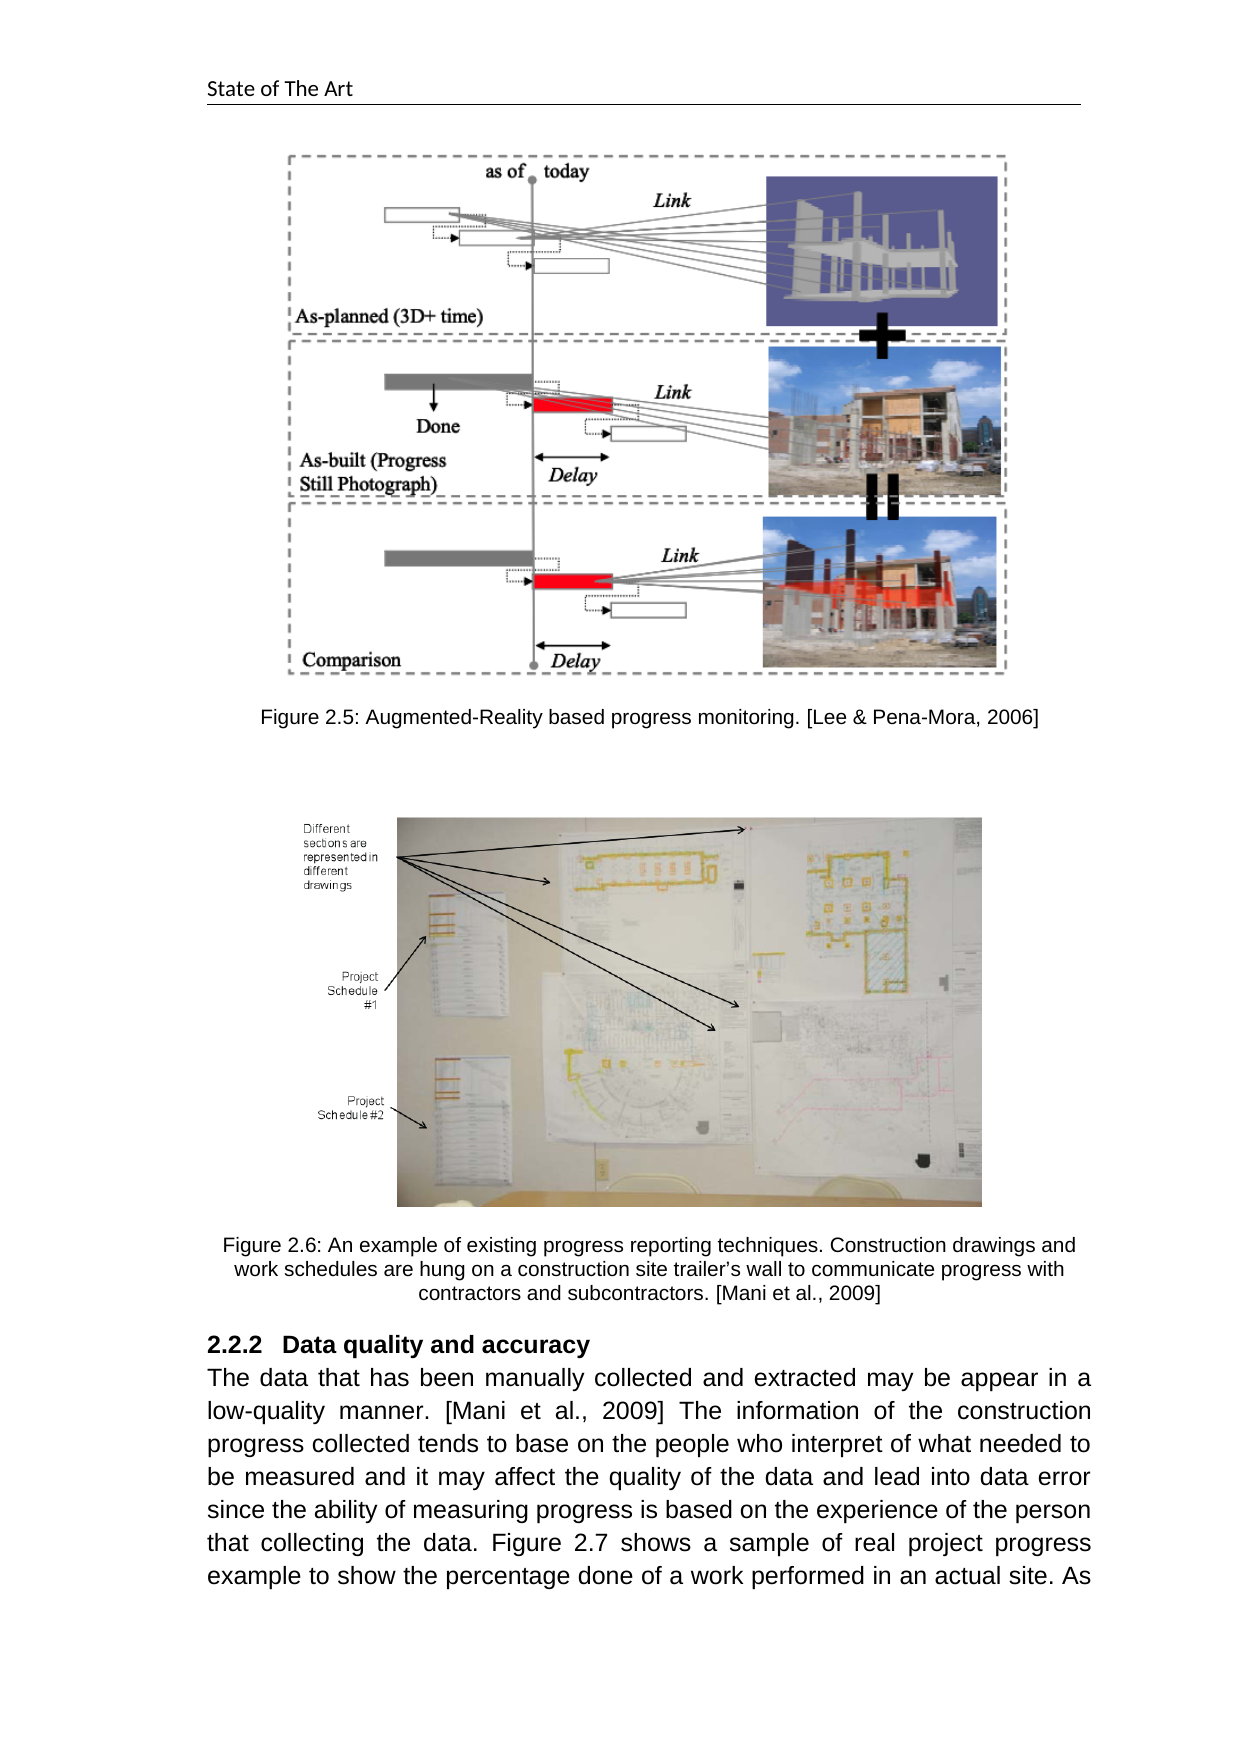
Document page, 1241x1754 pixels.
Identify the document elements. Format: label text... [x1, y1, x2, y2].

text Figure 2.5: Augmented-Reality based progress monitoring. [Lee & Pena-Mora, 2006] [207, 705, 1092, 729]
subtitle Data quality and accuracy [207, 1330, 1092, 1359]
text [207, 1363, 1092, 1590]
text Figure 2.6: An example of existing progress reporting techniques. Construction drawings and work schedules are hung on a construction site trailer’s wall to communicate progress with contractors and subcontractors. [Mani et al., 2009] [207, 1233, 1092, 1305]
picture [281, 147, 1025, 680]
picture [293, 803, 1006, 1209]
